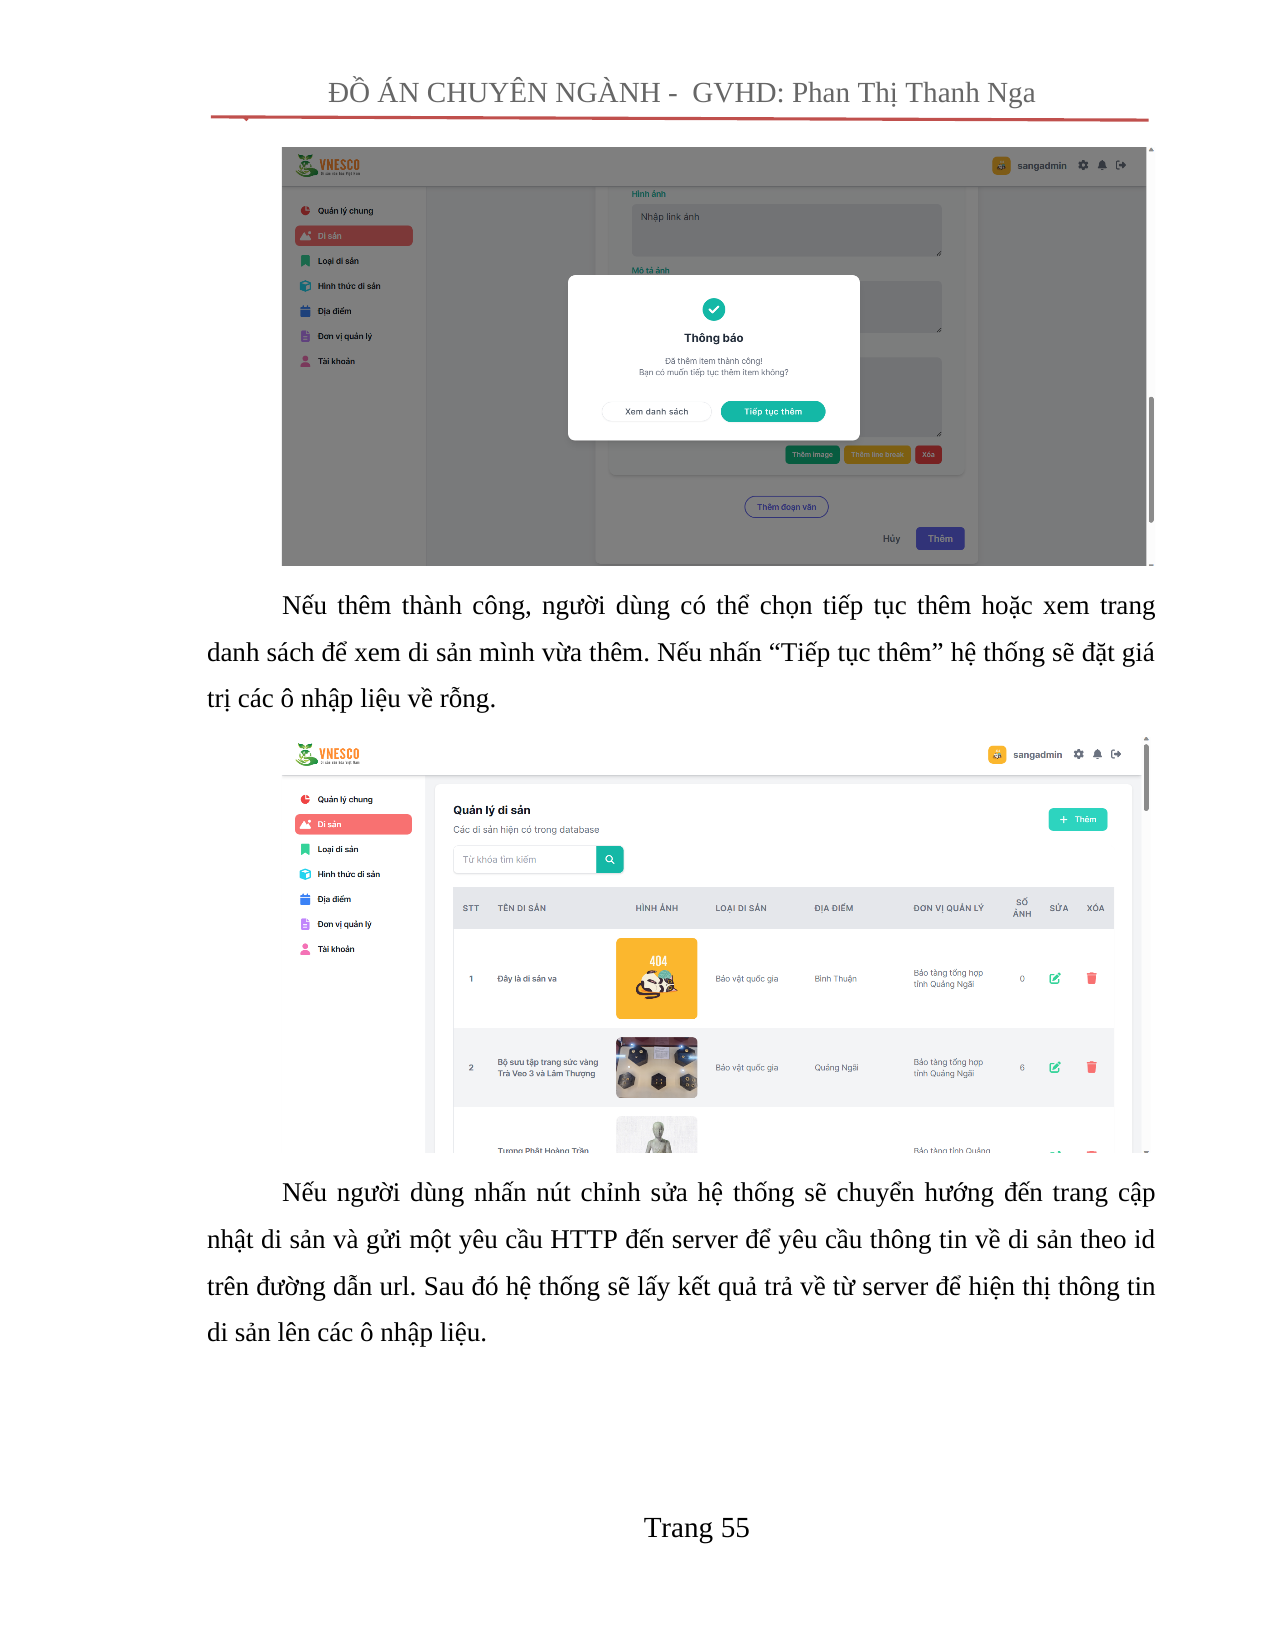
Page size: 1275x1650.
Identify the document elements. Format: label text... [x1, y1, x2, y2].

picture [281, 147, 1156, 566]
picture [281, 737, 1151, 1153]
text Nếu người dùng nhấn nút chỉnh sửa hệ thống sẽ chuyển hướng đến trang cập nhật di sản và gửi một yêu cầu HTTP đến server để yêu cầu thông tin về di sản theo id trên đường dẫn url. Sau đó hệ thống sẽ lấy kết quả trả về từ server để hiện thị thông tin di sản lên các ô nhập liệu. [207, 1176, 1157, 1348]
text Nếu thêm thành công, người dùng có thể chọn tiếp tục thêm hoặc xem trang danh sách để xem di sản mình vừa thêm. Nếu nhấn “Tiếp tục thêm” hệ thống sẽ đặt giá trị các ô nhập liệu về rỗng. [207, 589, 1157, 714]
